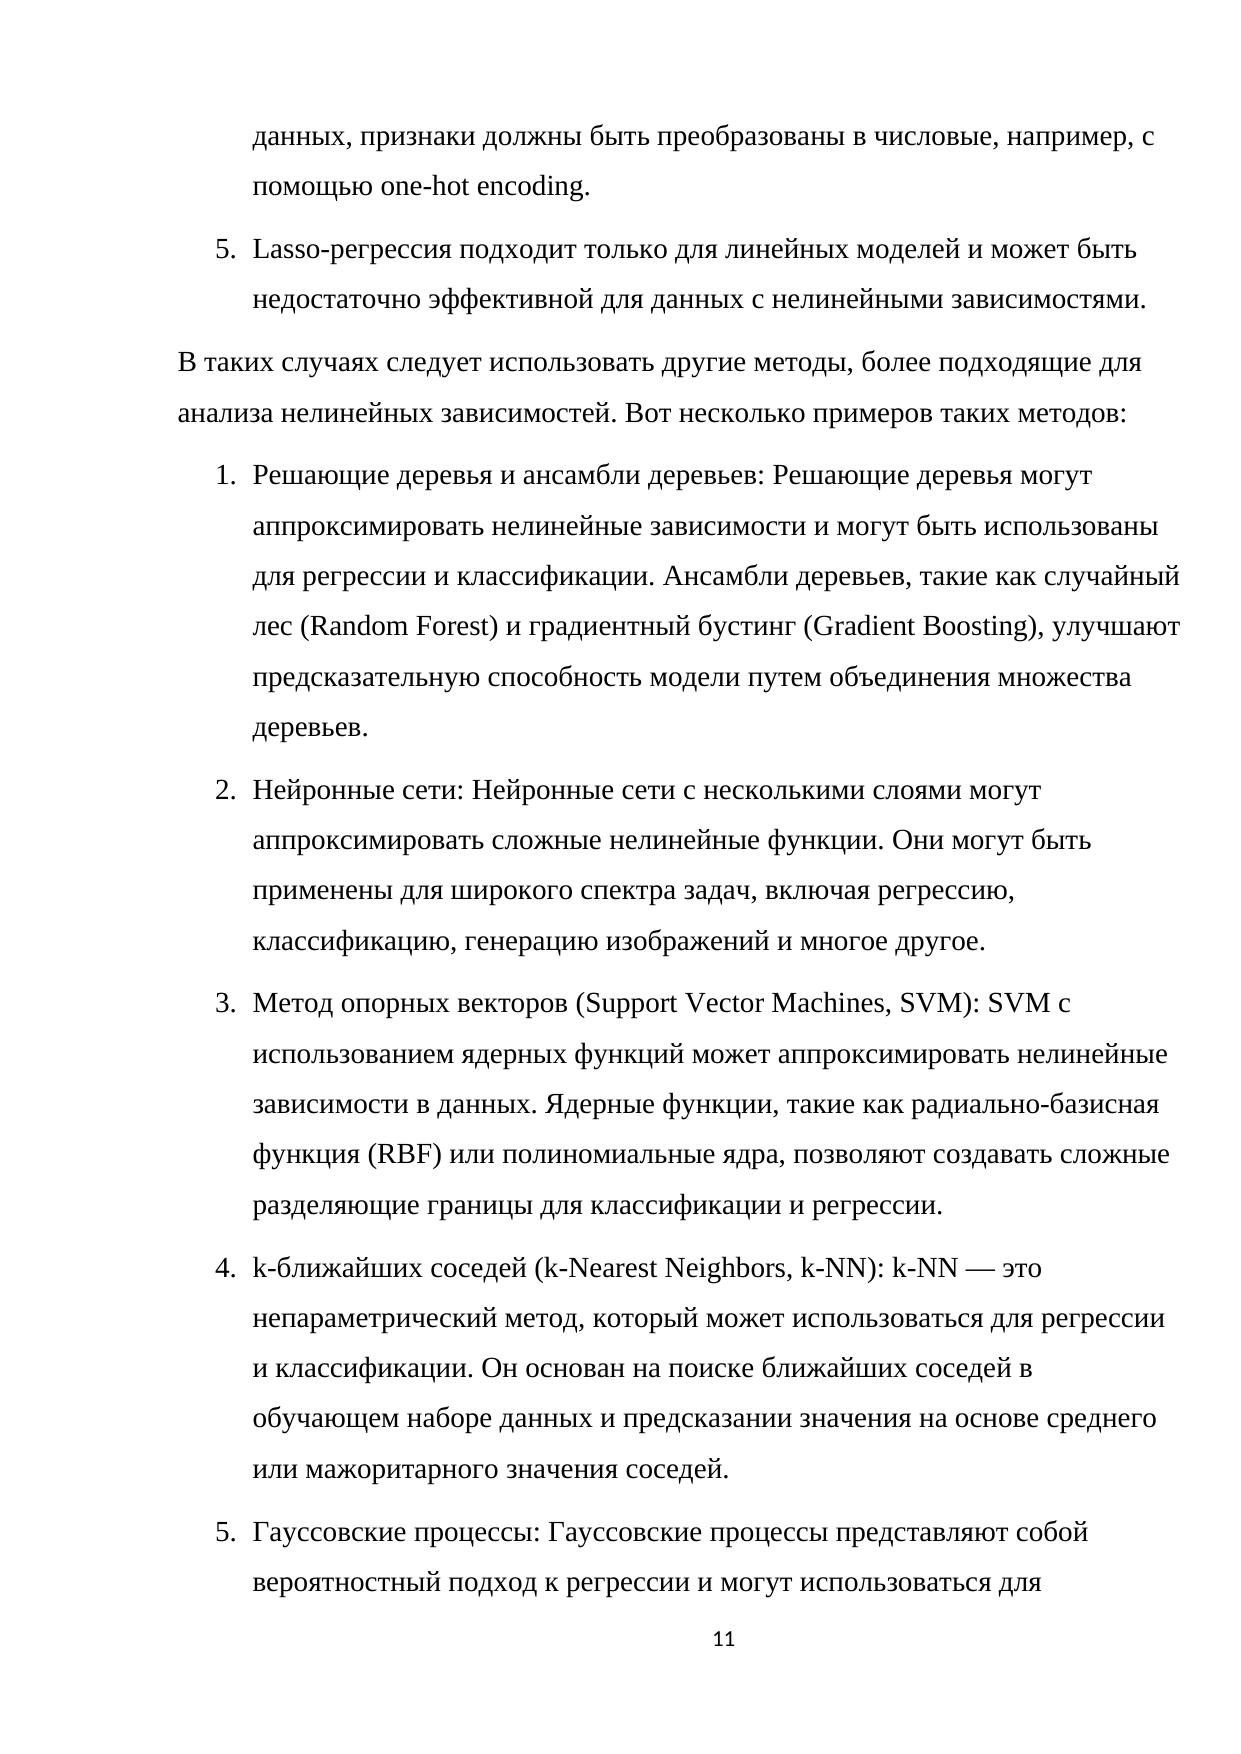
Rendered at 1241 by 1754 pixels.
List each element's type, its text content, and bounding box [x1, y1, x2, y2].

list Метод опорных векторов (Support Vector Machines, SVM): SVM с использованием ядерных функций может аппроксимировать нелинейные зависимости в данных. Ядерные функции, такие как радиально-базисная функция (RBF) или полиномиальные ядра, позволяют создавать сложные разделяющие границы для классификации и регрессии. [215, 986, 1181, 1220]
list Решающие деревья и ансамбли деревьев: Решающие деревья могут аппроксимировать нелинейные зависимости и могут быть использованы для регрессии и классификации. Ансамбли деревьев, такие как случайный лес (Random Forest) и градиентный бустинг (Gradient Boosting), улучшают предсказательную способность модели путем объединения множества деревьев. [215, 457, 1181, 743]
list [215, 118, 1181, 202]
list Нейронные сети: Нейронные сети с несколькими слоями могут аппроксимировать сложные нелинейные функции. Они могут быть применены для широкого спектра задач, включая регрессию, классификацию, генерацию изображений и многое другое. [215, 772, 1181, 956]
list Lasso-регрессия подходит только для линейных моделей и может быть недостаточно эффективной для данных с нелинейными зависимостями. [215, 231, 1181, 315]
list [215, 1514, 1181, 1598]
list k-ближайших соседей (k-Nearest Neighbors, k-NN): k-NN — это непараметрический метод, который может использоваться для регрессии и классификации. Он основан на поиске ближайших соседей в обучающем наборе данных и предсказании значения на основе среднего или мажоритарного значения соседей. [215, 1250, 1181, 1484]
text В таких случаях следует использовать другие методы, более подходящие для анализа нелинейных зависимостей. Вот несколько примеров таких методов: [177, 344, 1181, 428]
